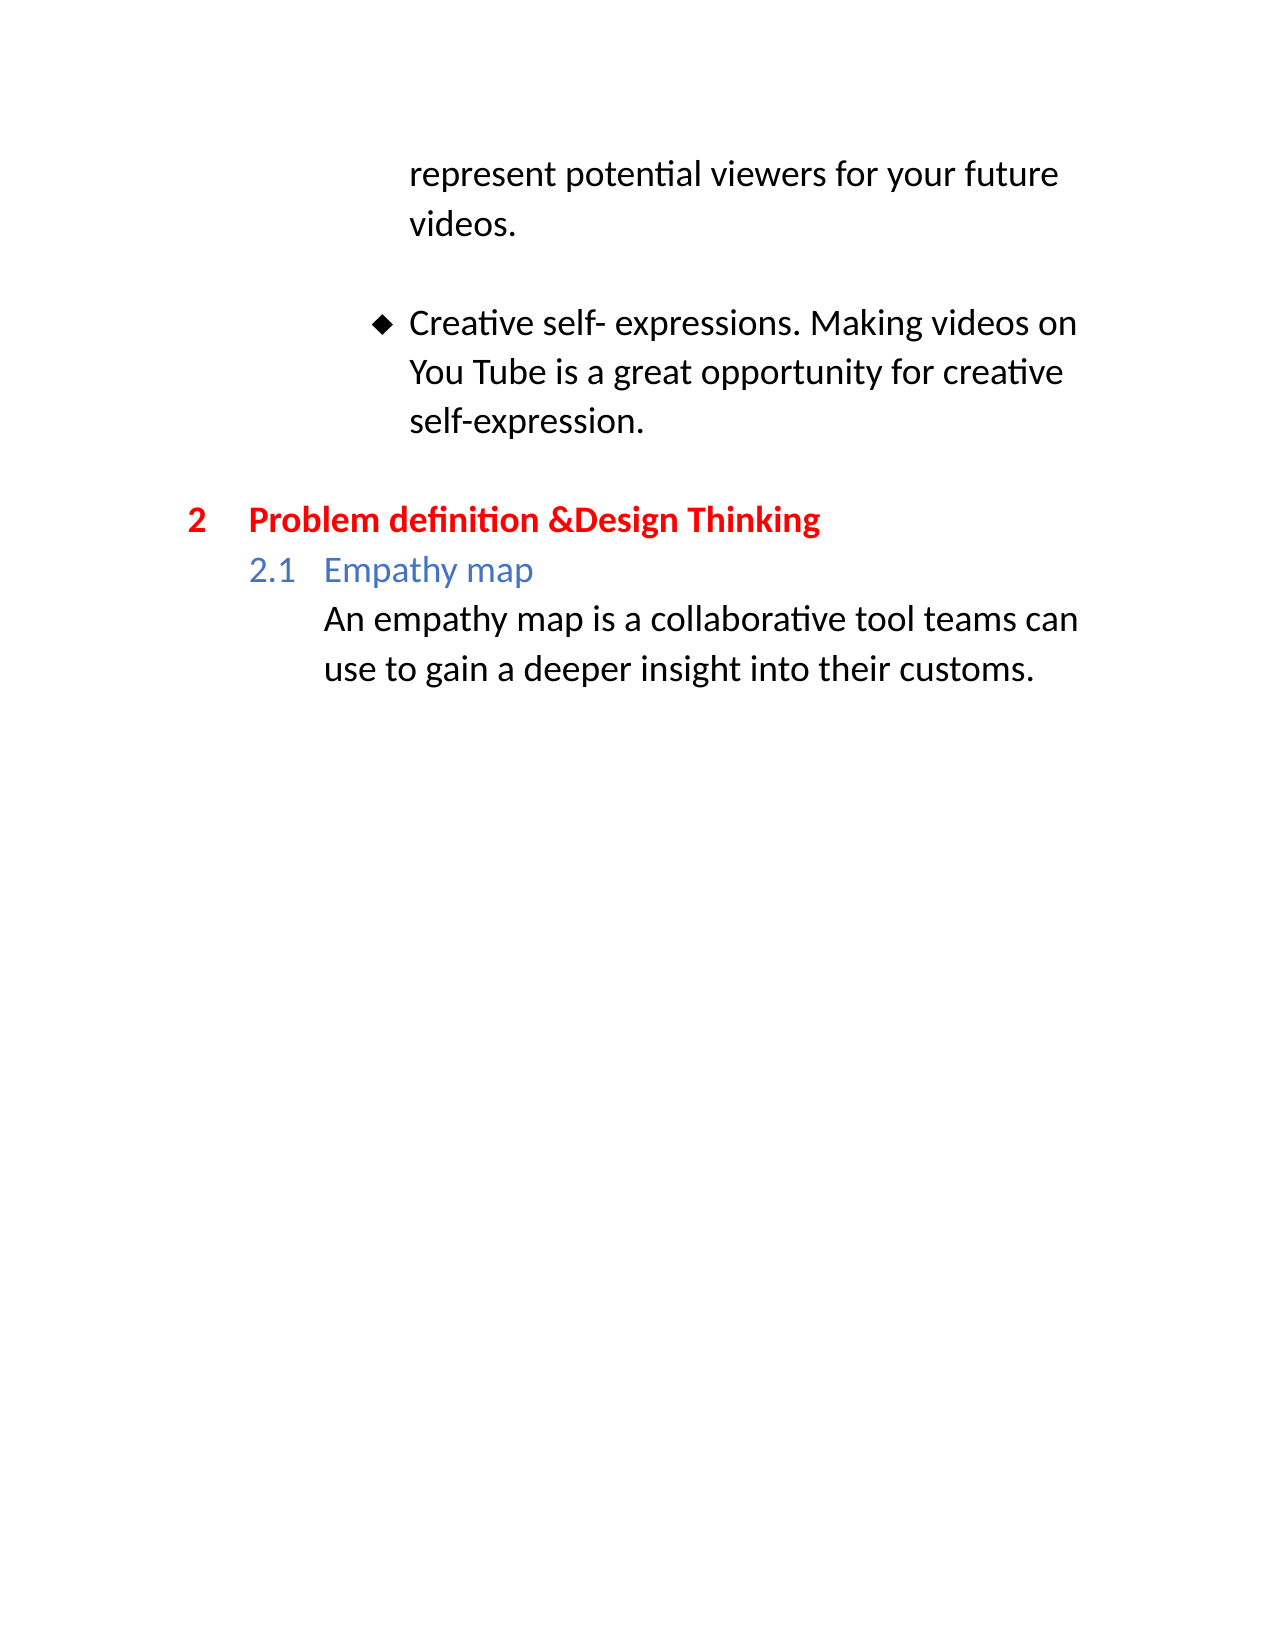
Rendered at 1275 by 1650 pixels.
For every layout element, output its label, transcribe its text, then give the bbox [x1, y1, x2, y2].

list Empathy map [248, 546, 1125, 592]
list Problem definition &Design Thinking [187, 496, 1125, 542]
list Creative self- expressions. Making videos on You Tube is a great opportunity for creative self-expression. [372, 298, 1125, 443]
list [372, 150, 1125, 245]
list An empathy map is a collaborative tool teams can use to gain a deeper insight into their customs. [323, 595, 1125, 691]
